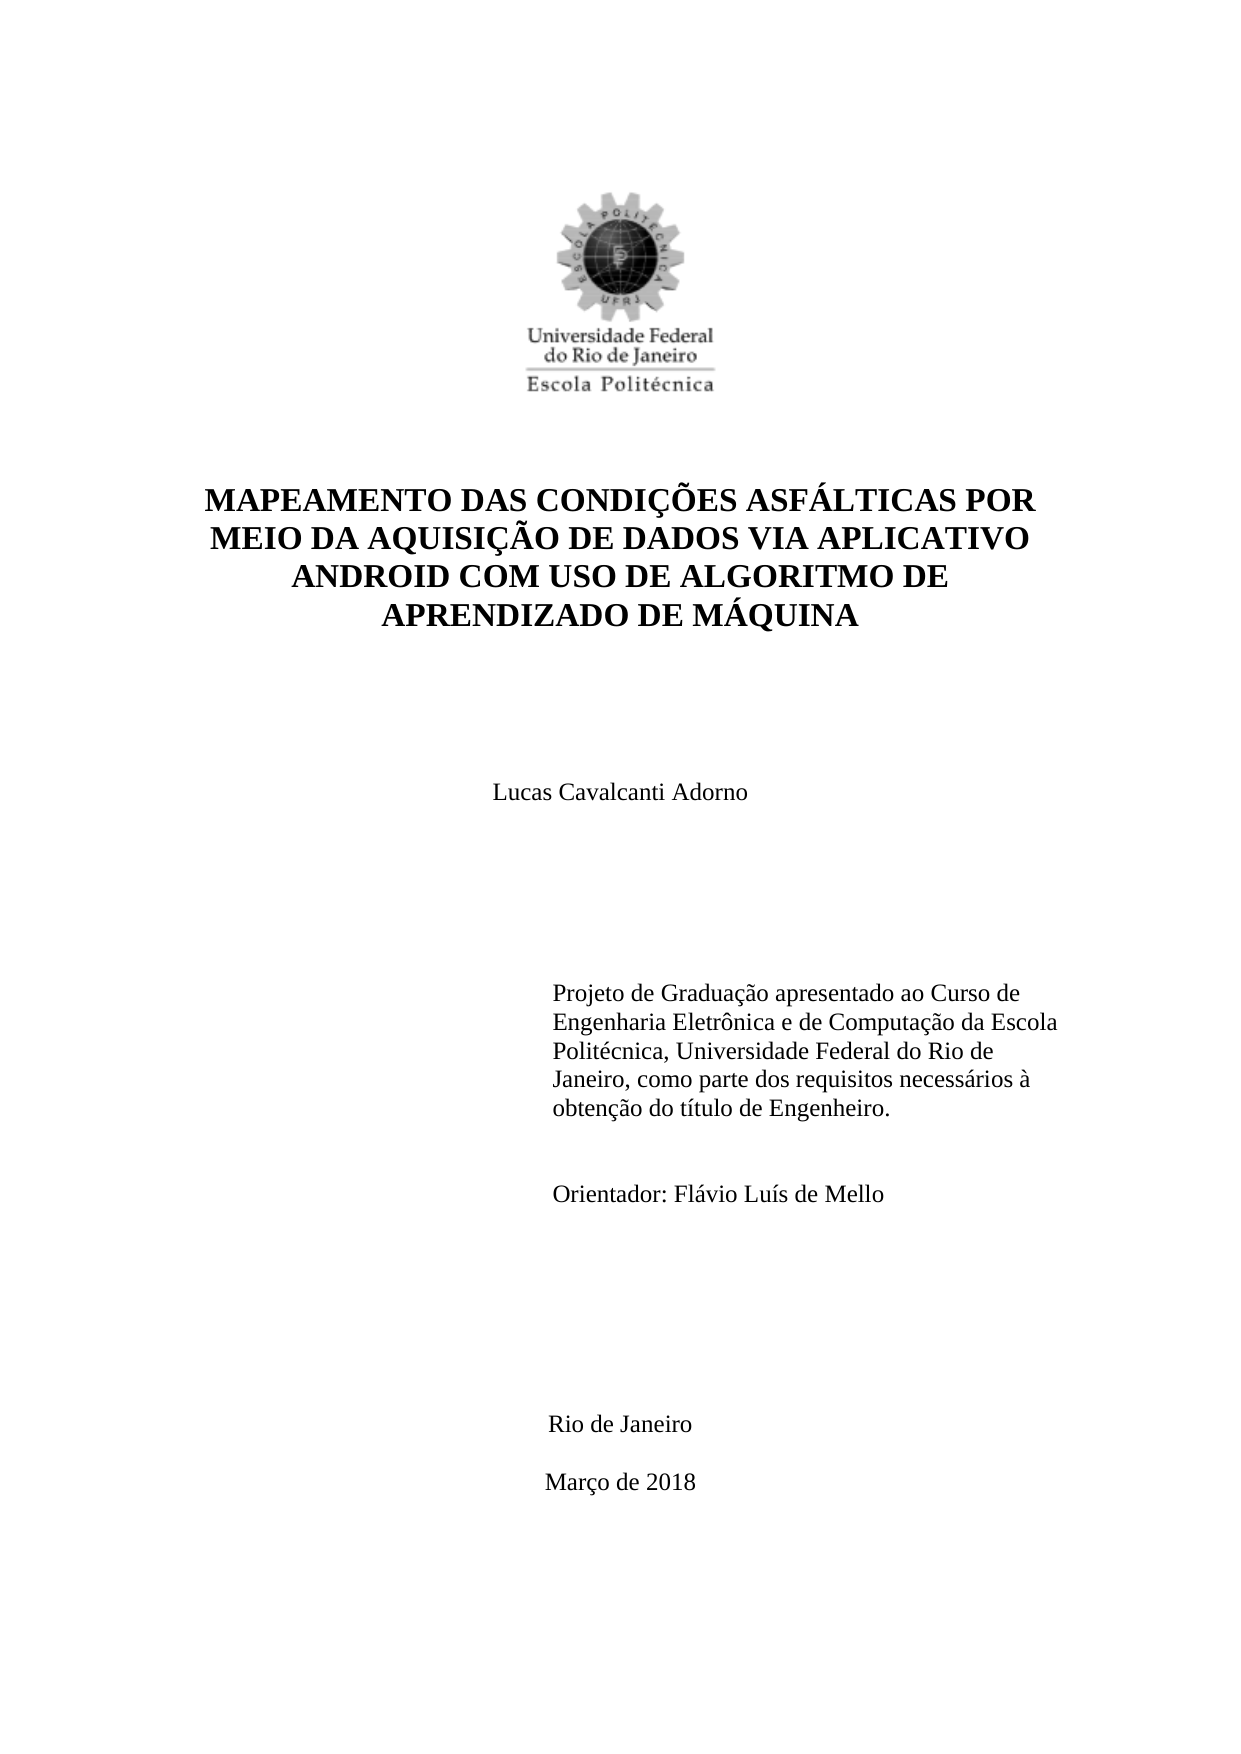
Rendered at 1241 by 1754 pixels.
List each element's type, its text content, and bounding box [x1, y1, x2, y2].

text Engenharia Eletrônica e de Computação da Escola [552, 1007, 1063, 1036]
text Politécnica, Universidade Federal do Rio de Janeiro, como parte dos requisitos necessários à obtenção do título de Engenheiro. [552, 1036, 1063, 1122]
picture [518, 186, 722, 404]
text Rio de Janeiro [177, 1409, 1063, 1438]
text Orientador: Flávio Luís de Mello [552, 1179, 1063, 1208]
text mAPEAMENTO DAS CONDIÇÕES ASFÁLTICAS por meio dA AQUISIÇÃO DE DADOS VIA APLICATIVO ANDROID COM USO DE ALGORITMO DE APRENDIZADO DE MÁQUINA [177, 480, 1063, 633]
text Lucas Cavalcanti Adorno [177, 777, 1063, 806]
text Projeto de Graduação apresentado ao Curso de [552, 978, 1063, 1007]
text Março de 2018 [177, 1467, 1063, 1496]
